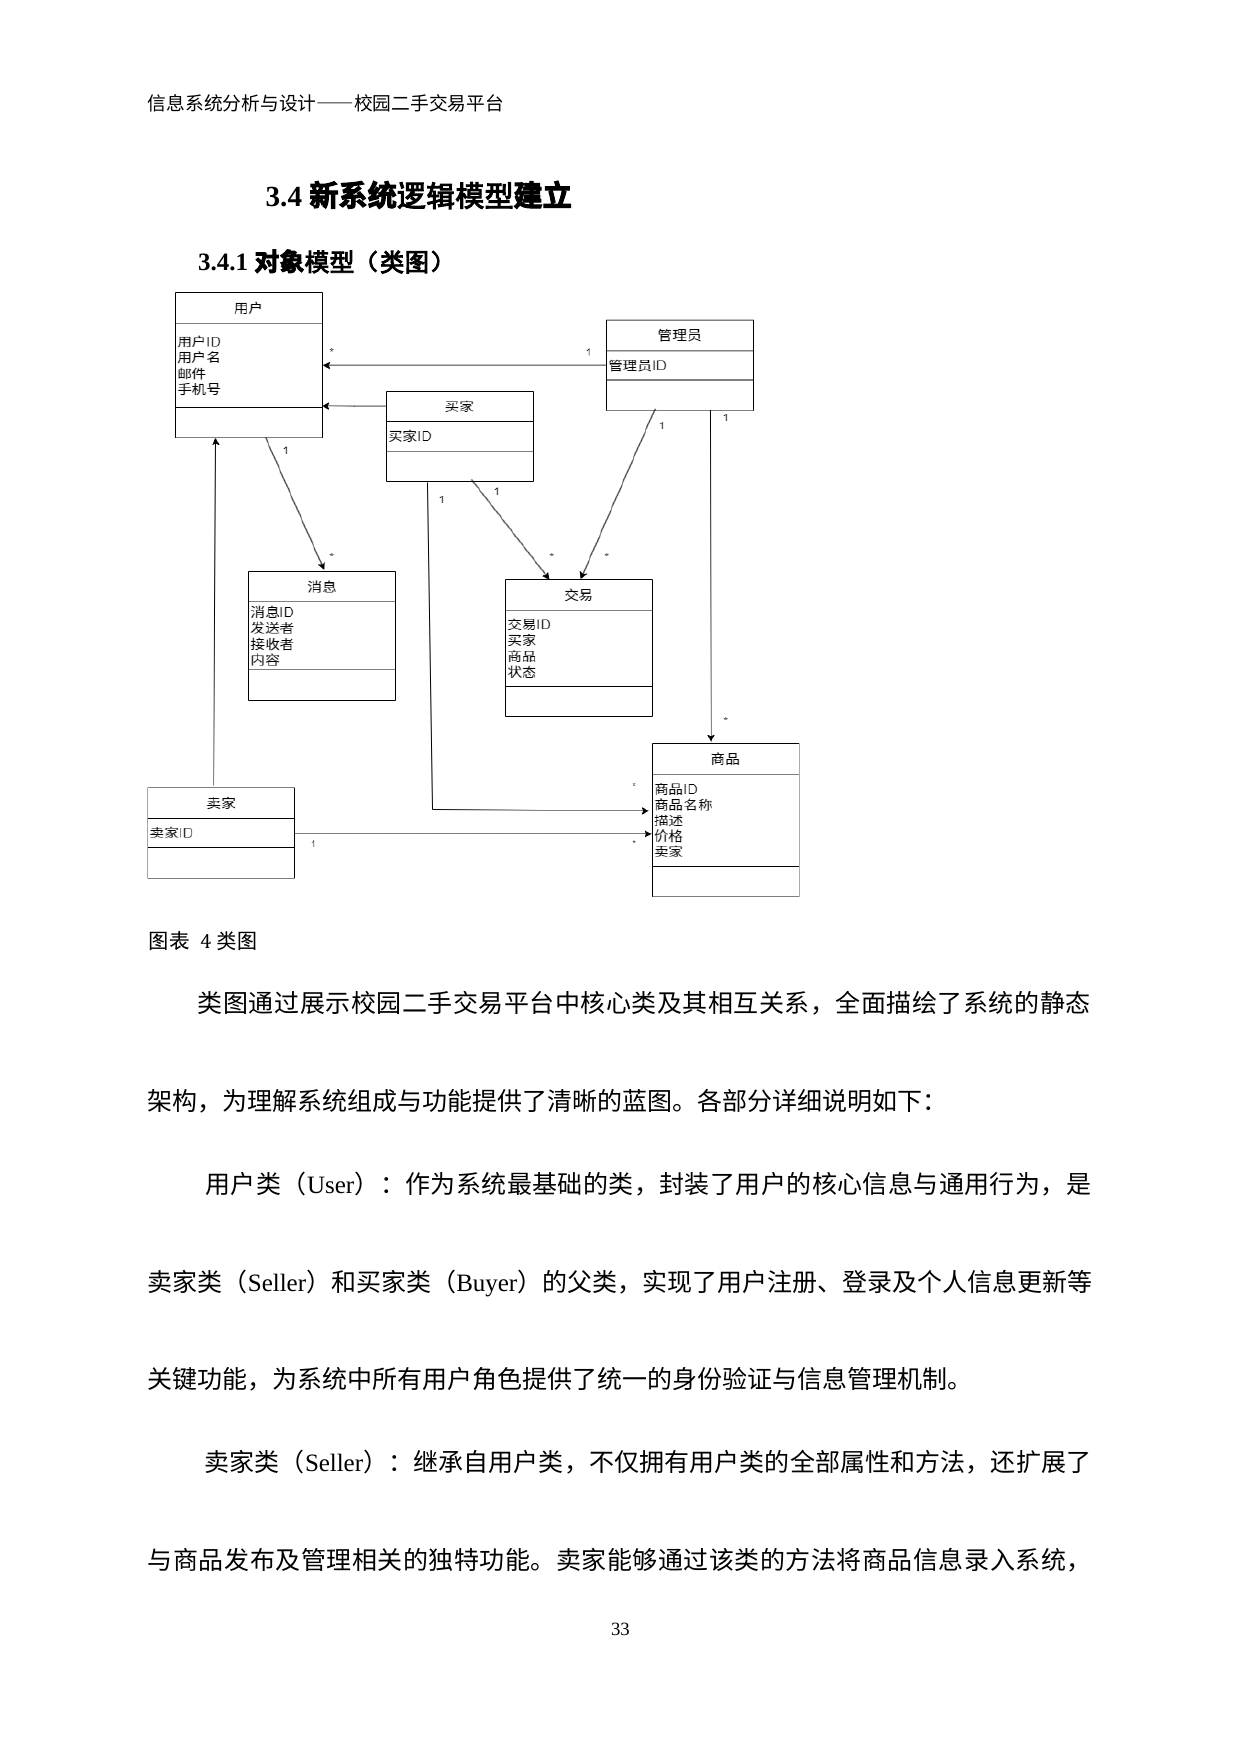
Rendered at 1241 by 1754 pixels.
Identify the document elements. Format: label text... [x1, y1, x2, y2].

text 用户类（User）：作为系统最基础的类，封装了用户的核心信息与通用行为，是卖家类（Seller）和买家类（Buyer）的父类，实现了用户注册、登录及个人信息更新等关键功能，为系统中所有用户角色提供了统一的身份验证与信息管理机制。 [148, 1150, 1092, 1410]
subtitle 3.4.1 对象模型（类图） [148, 245, 1092, 277]
picture [147, 292, 800, 897]
text 图表 4类图 [148, 924, 1092, 957]
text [148, 1428, 1092, 1591]
subtitle 3.4 新系统逻辑模型建立 [222, 162, 1067, 227]
text 类图通过展示校园二手交易平台中核心类及其相互关系，全面描绘了系统的静态架构，为理解系统组成与功能提供了清晰的蓝图。各部分详细说明如下： [148, 969, 1092, 1132]
